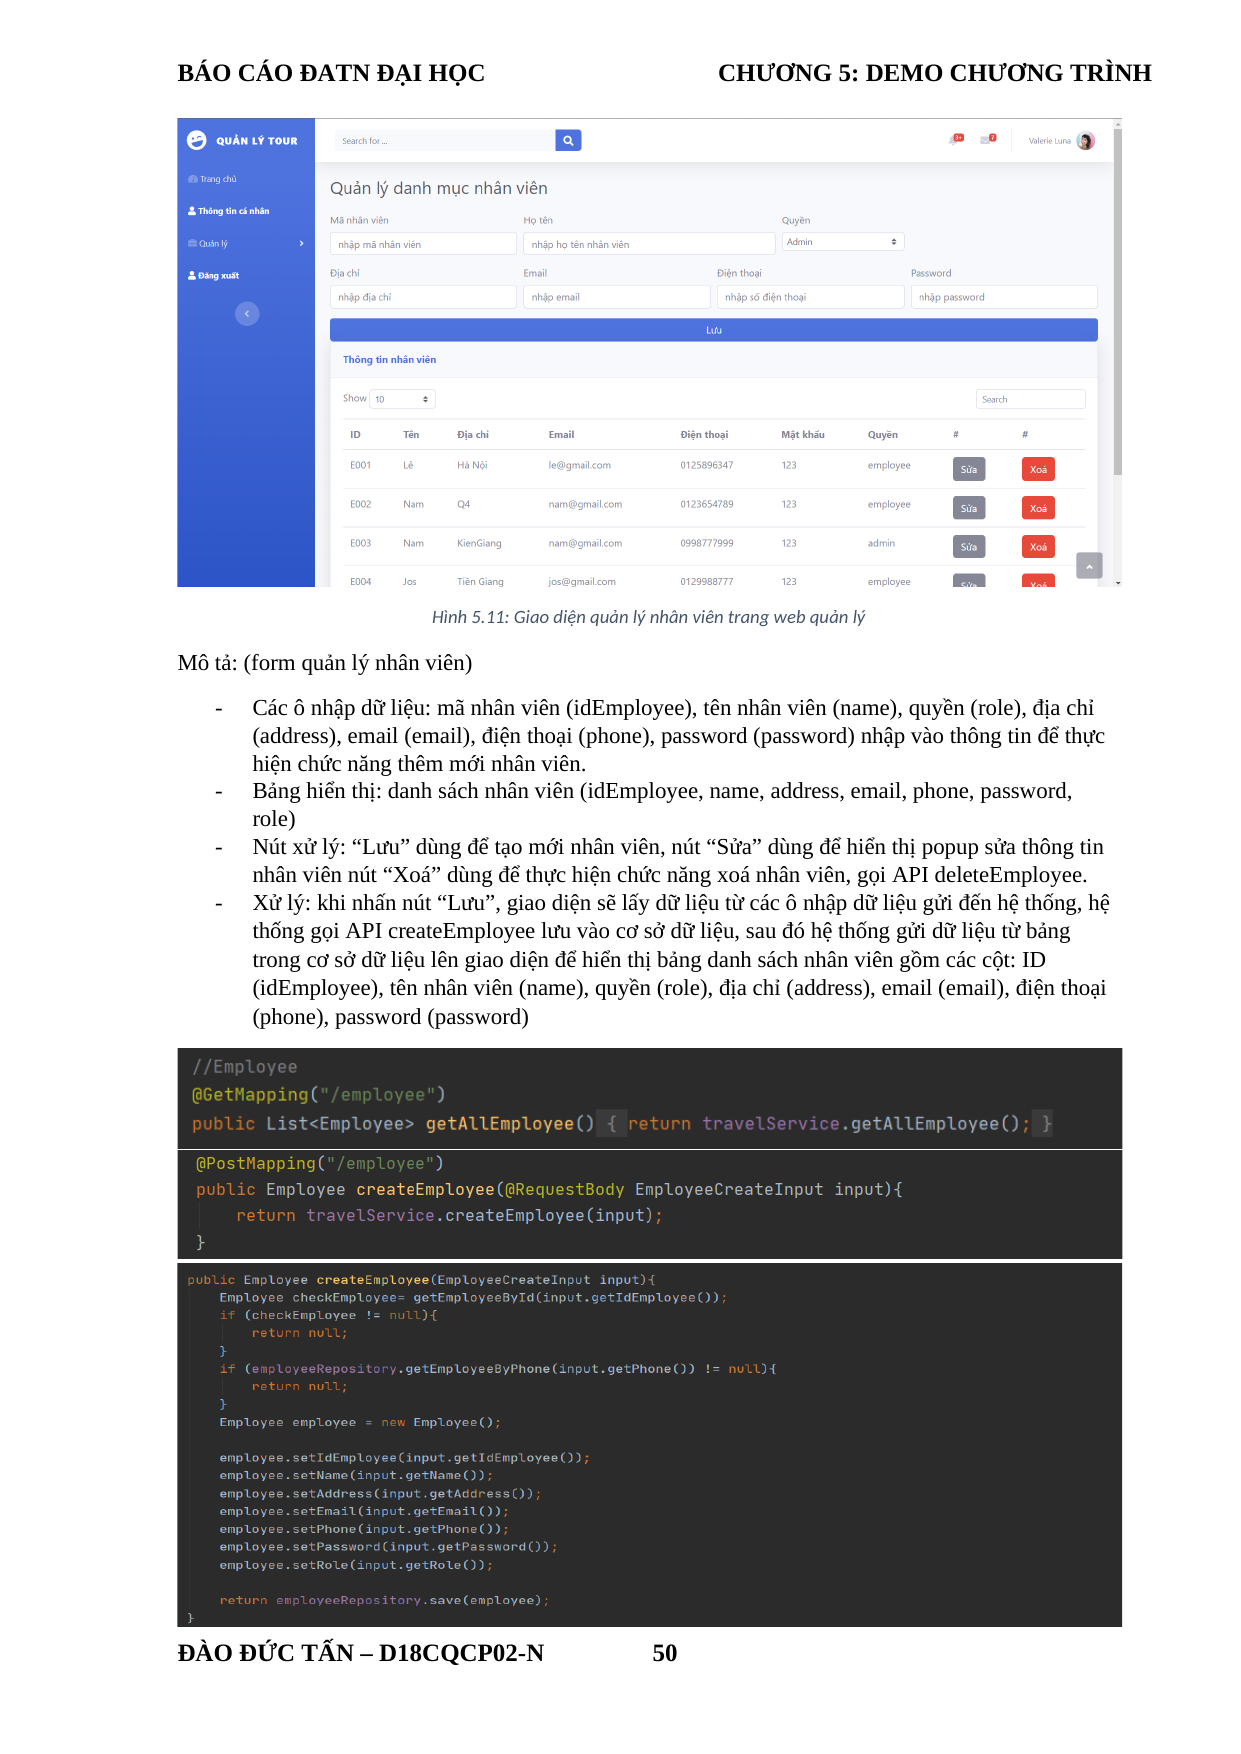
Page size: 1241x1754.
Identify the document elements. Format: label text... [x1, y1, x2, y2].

picture [177, 1048, 1123, 1149]
picture [177, 118, 1123, 587]
list Xử lý: khi nhấn nút “Lưu”, giao diện sẽ lấy dữ liệu từ các ô nhập dữ liệu gửi đến hệ thống, hệ thống gọi API createEmployee lưu vào cơ sở dữ liệu, sau đó hệ thống gửi dữ liệu từ bảng trong cơ sở dữ liệu lên giao diện để hiển thị bảng danh sách nhân viên gồm các cột: ID (idEmployee), tên nhân viên (name), quyền (role), địa chỉ (address), email (email), điện thoại (phone), password (password) [215, 889, 1122, 1029]
text Hình 5.11: Giao diện quản lý nhân viên trang web quản lý [177, 605, 1122, 628]
list Các ô nhập dữ liệu: mã nhân viên (idEmployee), tên nhân viên (name), quyền (role), địa chỉ (address), email (email), điện thoại (phone), password (password) nhập vào thông tin để thực hiện chức năng thêm mới nhân viên. [215, 694, 1122, 776]
list Bảng hiển thị: danh sách nhân viên (idEmployee, name, address, email, phone, password, role) [215, 777, 1122, 832]
picture [177, 1263, 1123, 1627]
list Nút xử lý: “Lưu” dùng để tạo mới nhân viên, nút “Sửa” dùng để hiển thị popup sửa thông tin nhân viên nút “Xoá” dùng để thực hiện chức năng xoá nhân viên, gọi API deleteEmployee. [215, 833, 1122, 888]
picture [177, 1150, 1123, 1259]
text Mô tả: (form quản lý nhân viên) [177, 649, 1122, 676]
